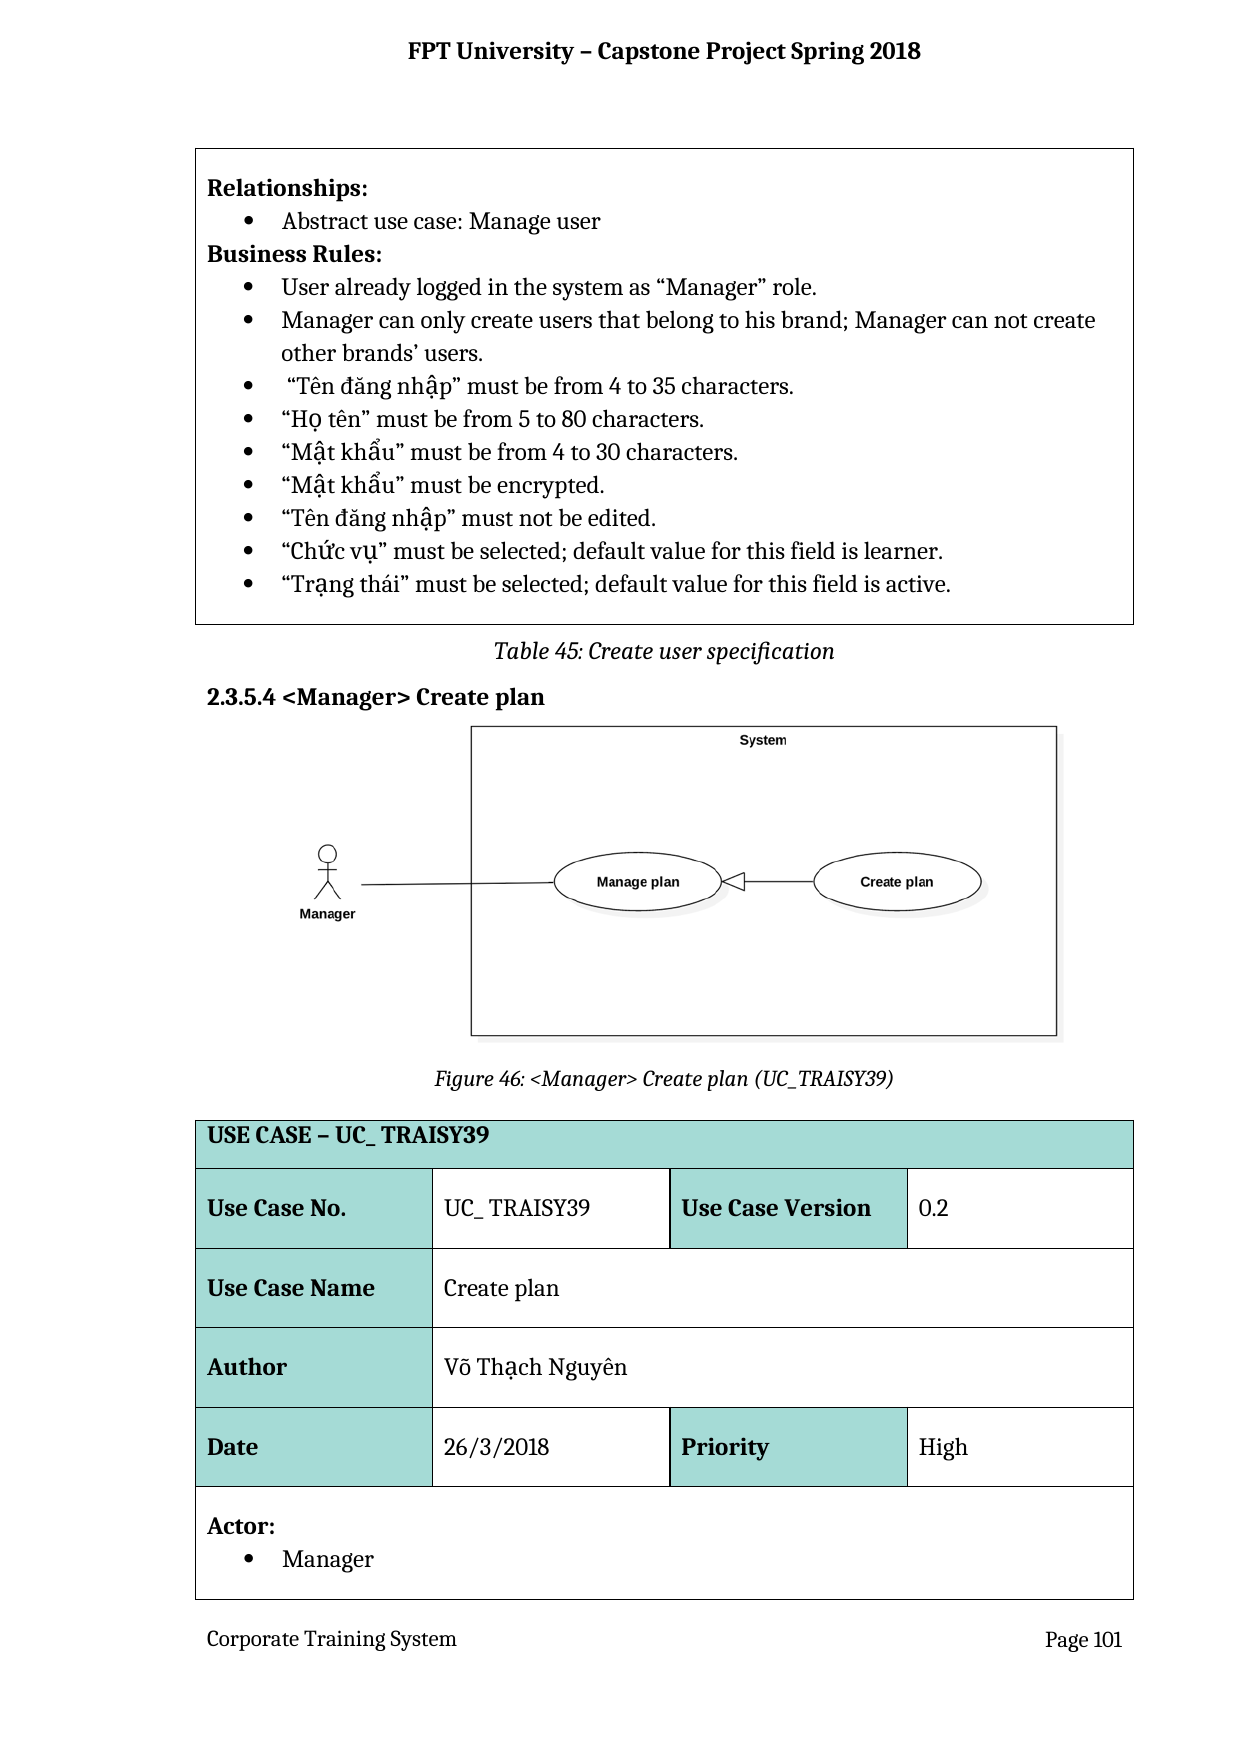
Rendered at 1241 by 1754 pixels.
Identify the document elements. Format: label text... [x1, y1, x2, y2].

table_cell Create plan [433, 1249, 1133, 1327]
table_cell Use Case Name [196, 1249, 432, 1327]
table_cell Author [196, 1328, 432, 1407]
table_cell Priority [671, 1408, 907, 1486]
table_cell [196, 149, 1133, 623]
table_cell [196, 1487, 1133, 1598]
text 2.3.5.4 <Manager> Create plan [207, 682, 1122, 711]
text Figure 46: <Manager> Create plan (UC_TRAISY39) [207, 1066, 1122, 1092]
table_cell Võ Thạch Nguyên [433, 1328, 1133, 1407]
picture [264, 715, 1065, 1047]
table_header USE CASE – UC_ TRAISY39 [196, 1121, 1133, 1168]
table_cell 26/3/2018 [433, 1408, 669, 1486]
table_cell High [908, 1408, 1133, 1486]
table_cell 0.2 [908, 1169, 1133, 1248]
table_cell Use Case Version [671, 1169, 907, 1248]
table_cell UC_ TRAISY39 [433, 1169, 669, 1248]
table_cell Use Case No. [196, 1169, 432, 1248]
table_cell Date [196, 1408, 432, 1486]
list Table 45: Create user specification [207, 637, 1122, 666]
